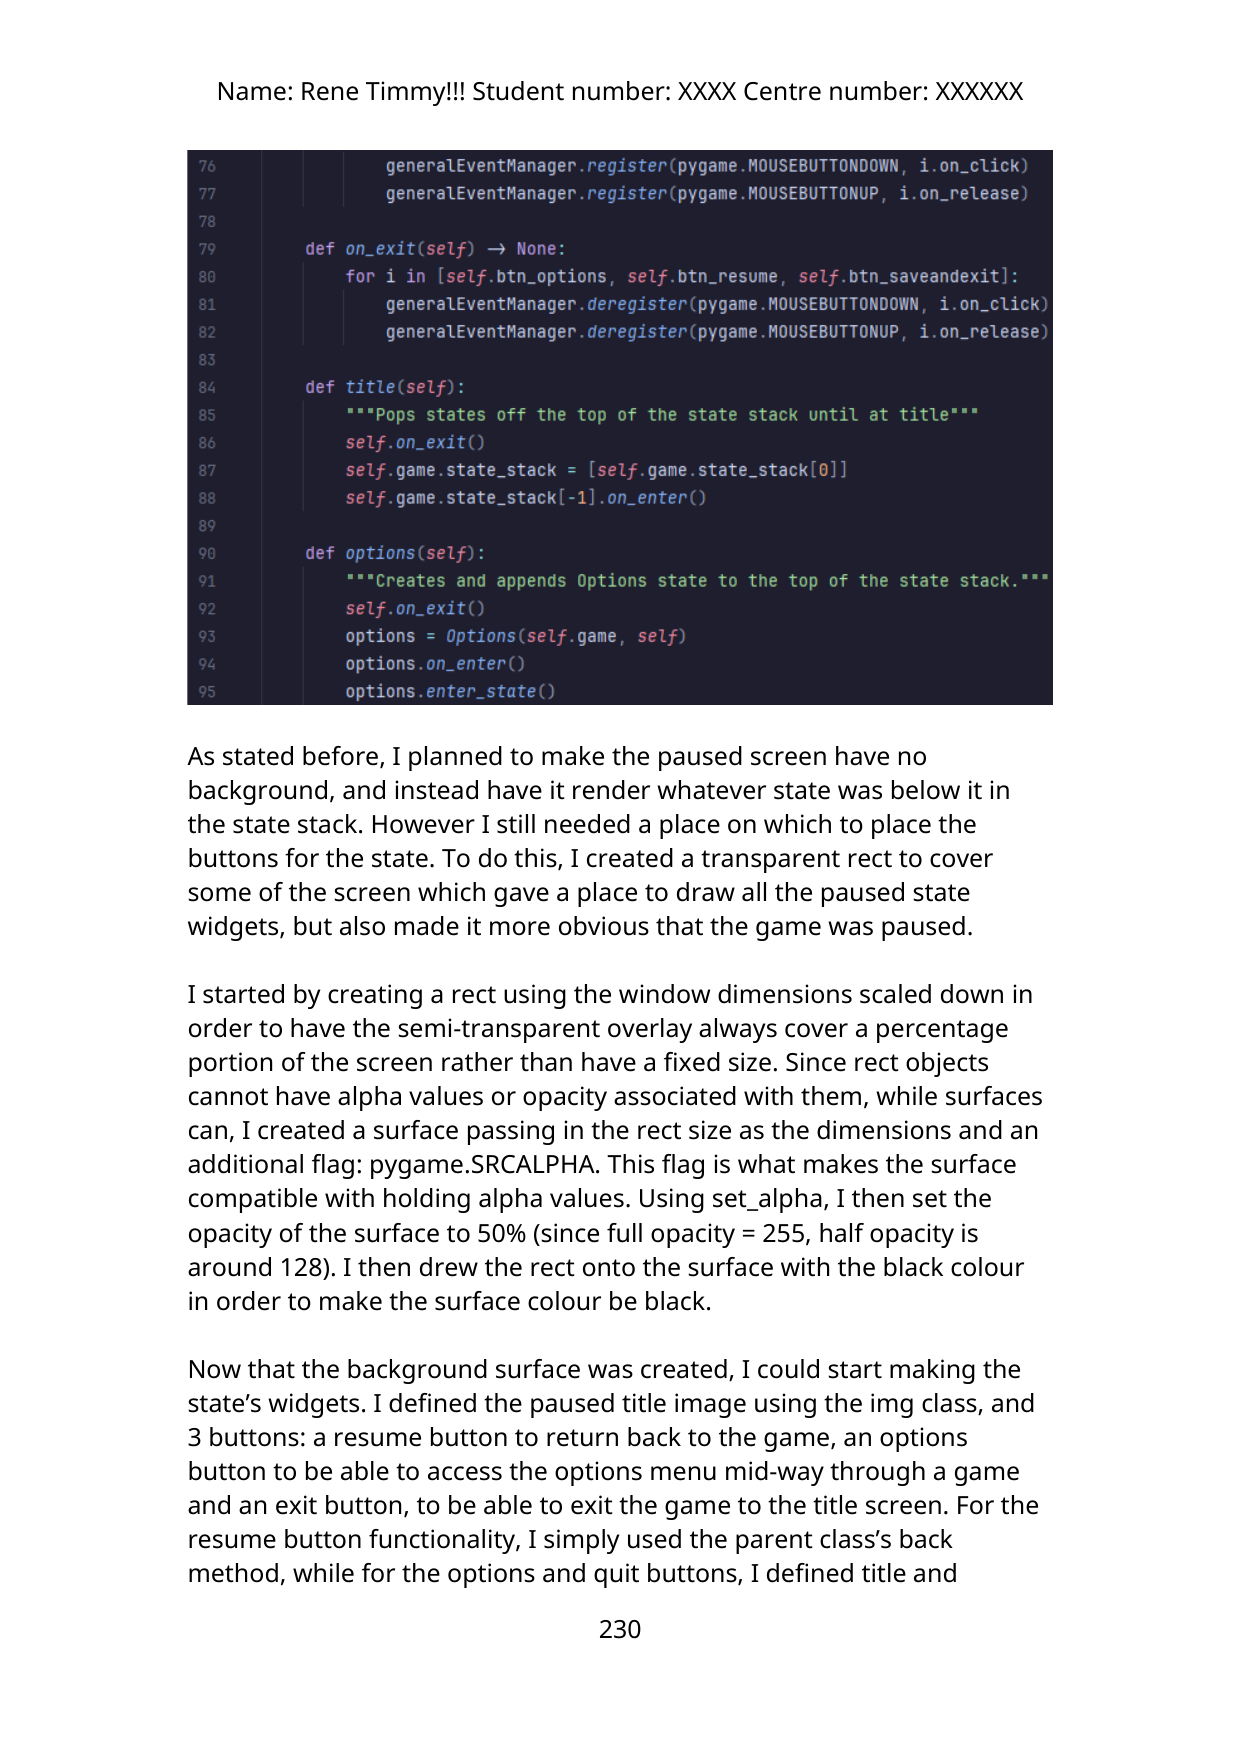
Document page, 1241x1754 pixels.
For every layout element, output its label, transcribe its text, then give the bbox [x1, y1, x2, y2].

text As stated before, I planned to make the paused screen have no background, and instead have it render whatever state was below it in the state stack. However I still needed a place on which to place the buttons for the state. To do this, I created a transparent rect to cover some of the screen which gave a place to draw all the paused state widgets, but also made it more obvious that the game was paused. [187, 738, 1053, 943]
picture [187, 150, 1053, 705]
text I started by creating a rect using the window dimensions scaled down in order to have the semi-transparent overlay always cover a percentage portion of the screen rather than have a fixed size. Since rect objects cannot have alpha values or opacity associated with them, while surfaces can, I created a surface passing in the rect size as the dimensions and an additional flag: pygame.SRCALPHA. This flag is what makes the surface compatible with holding alpha values. Using set_alpha, I then set the opacity of the surface to 50% (since full opacity = 255, half opacity is around 128). I then drew the rect onto the surface with the black colour in order to make the surface colour be black. [187, 977, 1053, 1317]
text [187, 1351, 1053, 1590]
